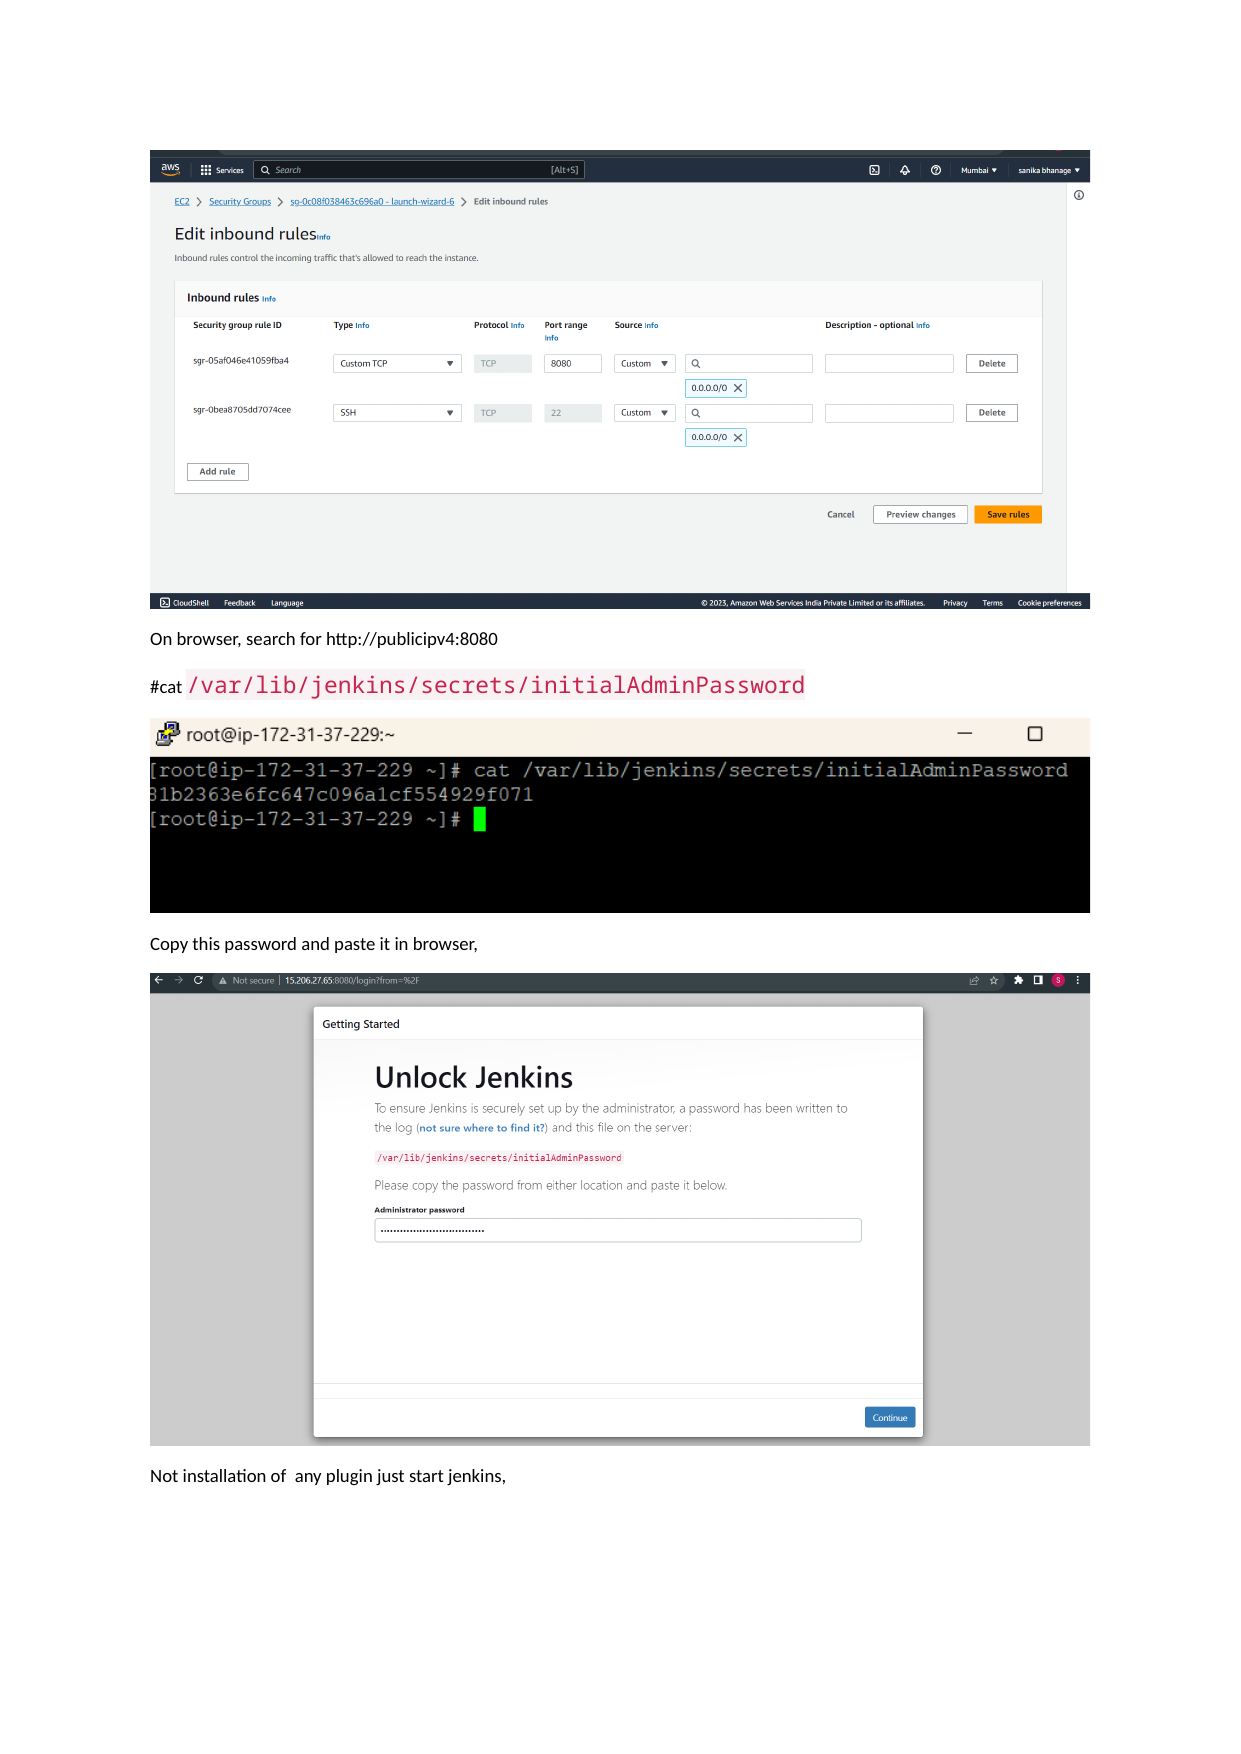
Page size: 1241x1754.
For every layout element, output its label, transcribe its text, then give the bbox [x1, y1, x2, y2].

text #cat /var/lib/jenkins/secrets/initialAdminPassword [150, 668, 1090, 700]
text Not installation of any plugin just start jenkins, [150, 1464, 1090, 1487]
picture [150, 150, 1091, 609]
picture [150, 718, 1091, 913]
text Copy this password and paste it in browser, [150, 932, 1090, 954]
text On browser, search for http://publicipv4:8080 [150, 627, 1090, 650]
picture [150, 973, 1091, 1446]
